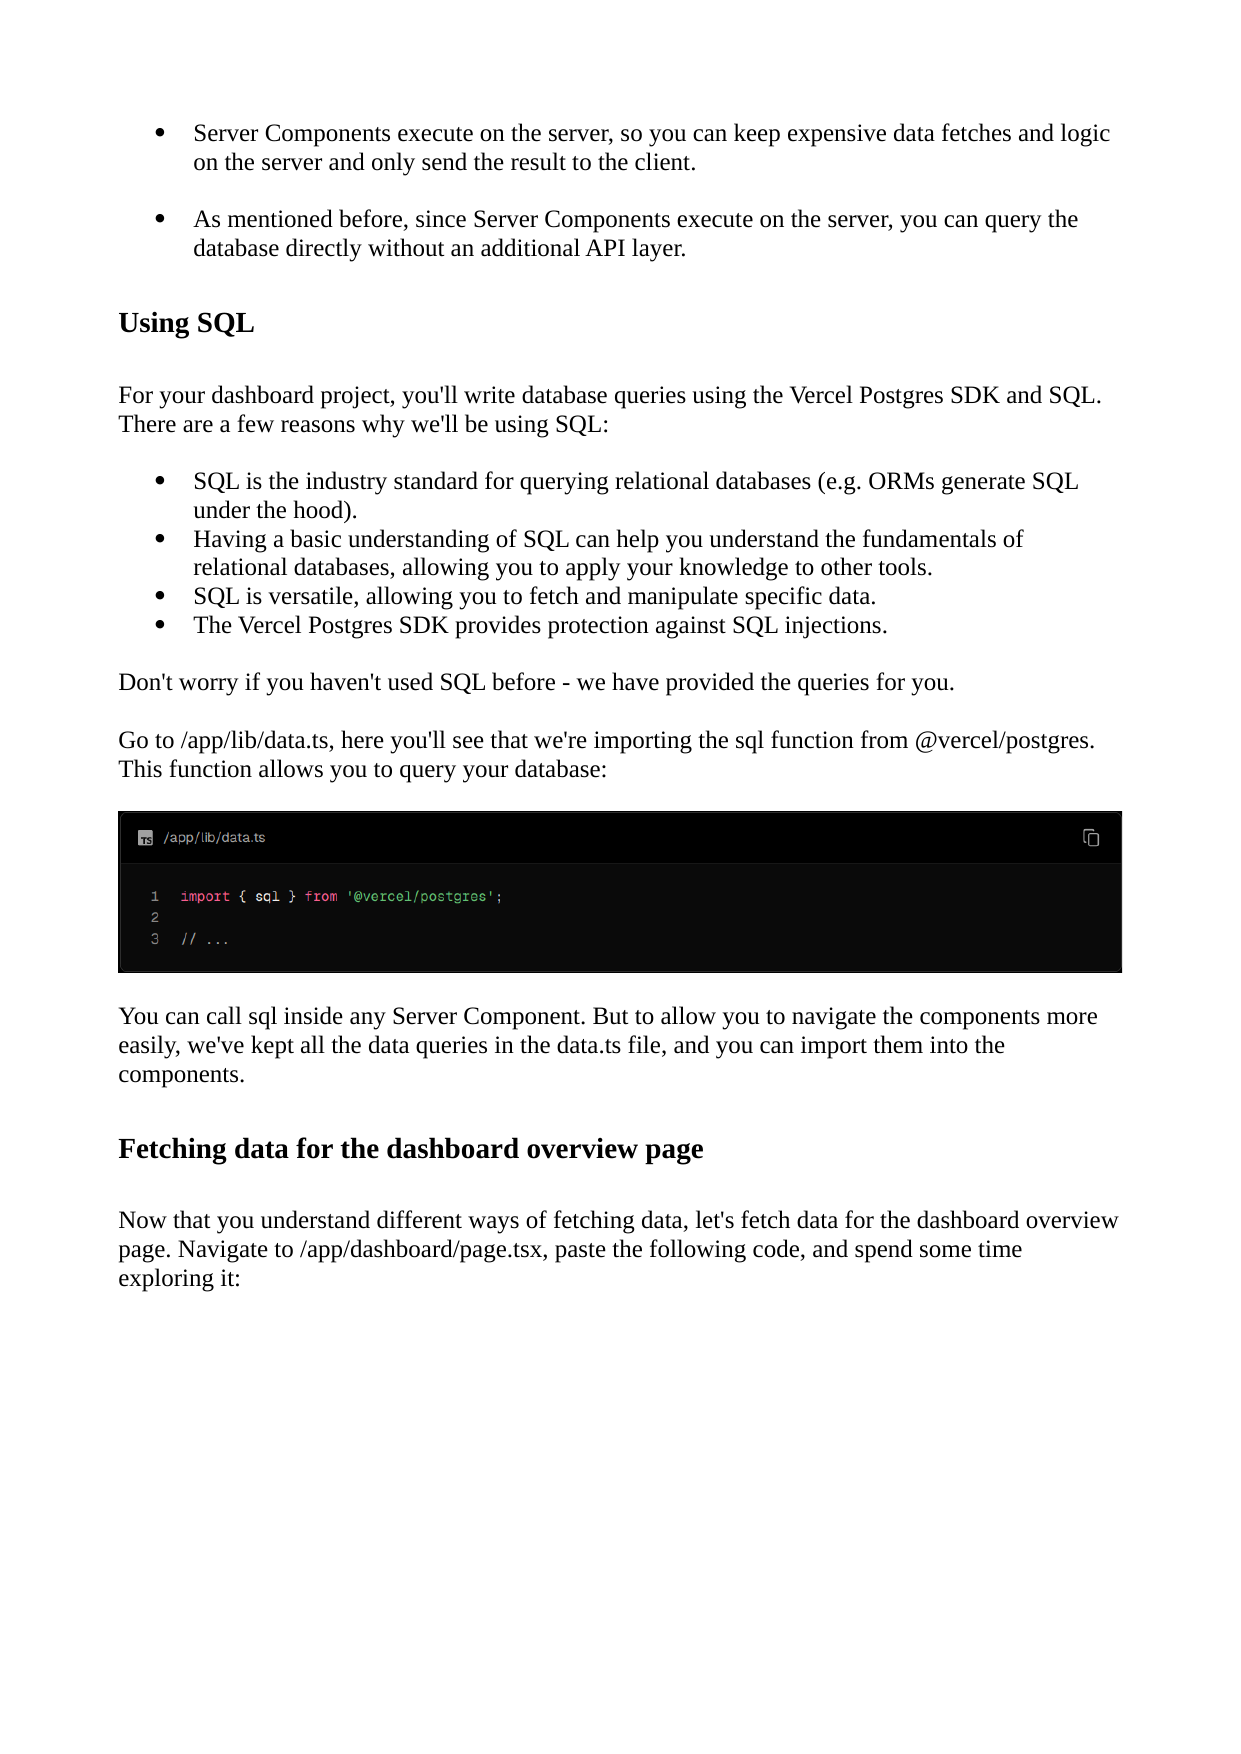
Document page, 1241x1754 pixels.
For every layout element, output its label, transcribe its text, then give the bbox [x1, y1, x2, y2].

text Go to /app/lib/data.ts, here you'll see that we're importing the sql function from @vercel/postgres. This function allows you to query your database: [118, 725, 1122, 782]
text You can call sql inside any Server Component. But to allow you to navigate the components more easily, we've kept all the data queries in the data.ts file, and you can import them into the components. [118, 1001, 1122, 1087]
text Don't worry if you haven't used SQL before - we have provided the queries for you. [118, 667, 1122, 696]
text For your dashboard project, you'll write database queries using the Vercel Postgres SDK and SQL. There are a few reasons why we'll be using SQL: [118, 380, 1122, 437]
text Now that you understand different ways of fetching data, let's fetch data for the dashboard overview page. Navigate to /app/dashboard/page.tsx, paste the following code, and spend some time exploring it: [118, 1206, 1122, 1292]
subtitle Using SQL [118, 305, 1122, 339]
list SQL is the industry standard for querying relational databases (e.g. ORMs generate SQL under the hood). [156, 466, 1122, 524]
list SQL is versatile, allowing you to fetch and manipulate specific data. [156, 581, 1122, 610]
list Having a basic understanding of SQL can help you understand the fundamentals of relational databases, allowing you to apply your knowledge to other tools. [156, 524, 1122, 581]
list As mentioned before, since Server Components execute on the server, you can query the database directly without an additional API layer. [156, 204, 1122, 262]
list The Vercel Postgres SDK provides protection against SQL injections. [156, 610, 1122, 639]
list Server Components execute on the server, so you can keep expensive data fetches and logic on the server and only send the result to the client. [156, 118, 1122, 176]
picture [118, 811, 1123, 973]
subtitle Fetching data for the dashboard overview page [118, 1131, 1122, 1164]
